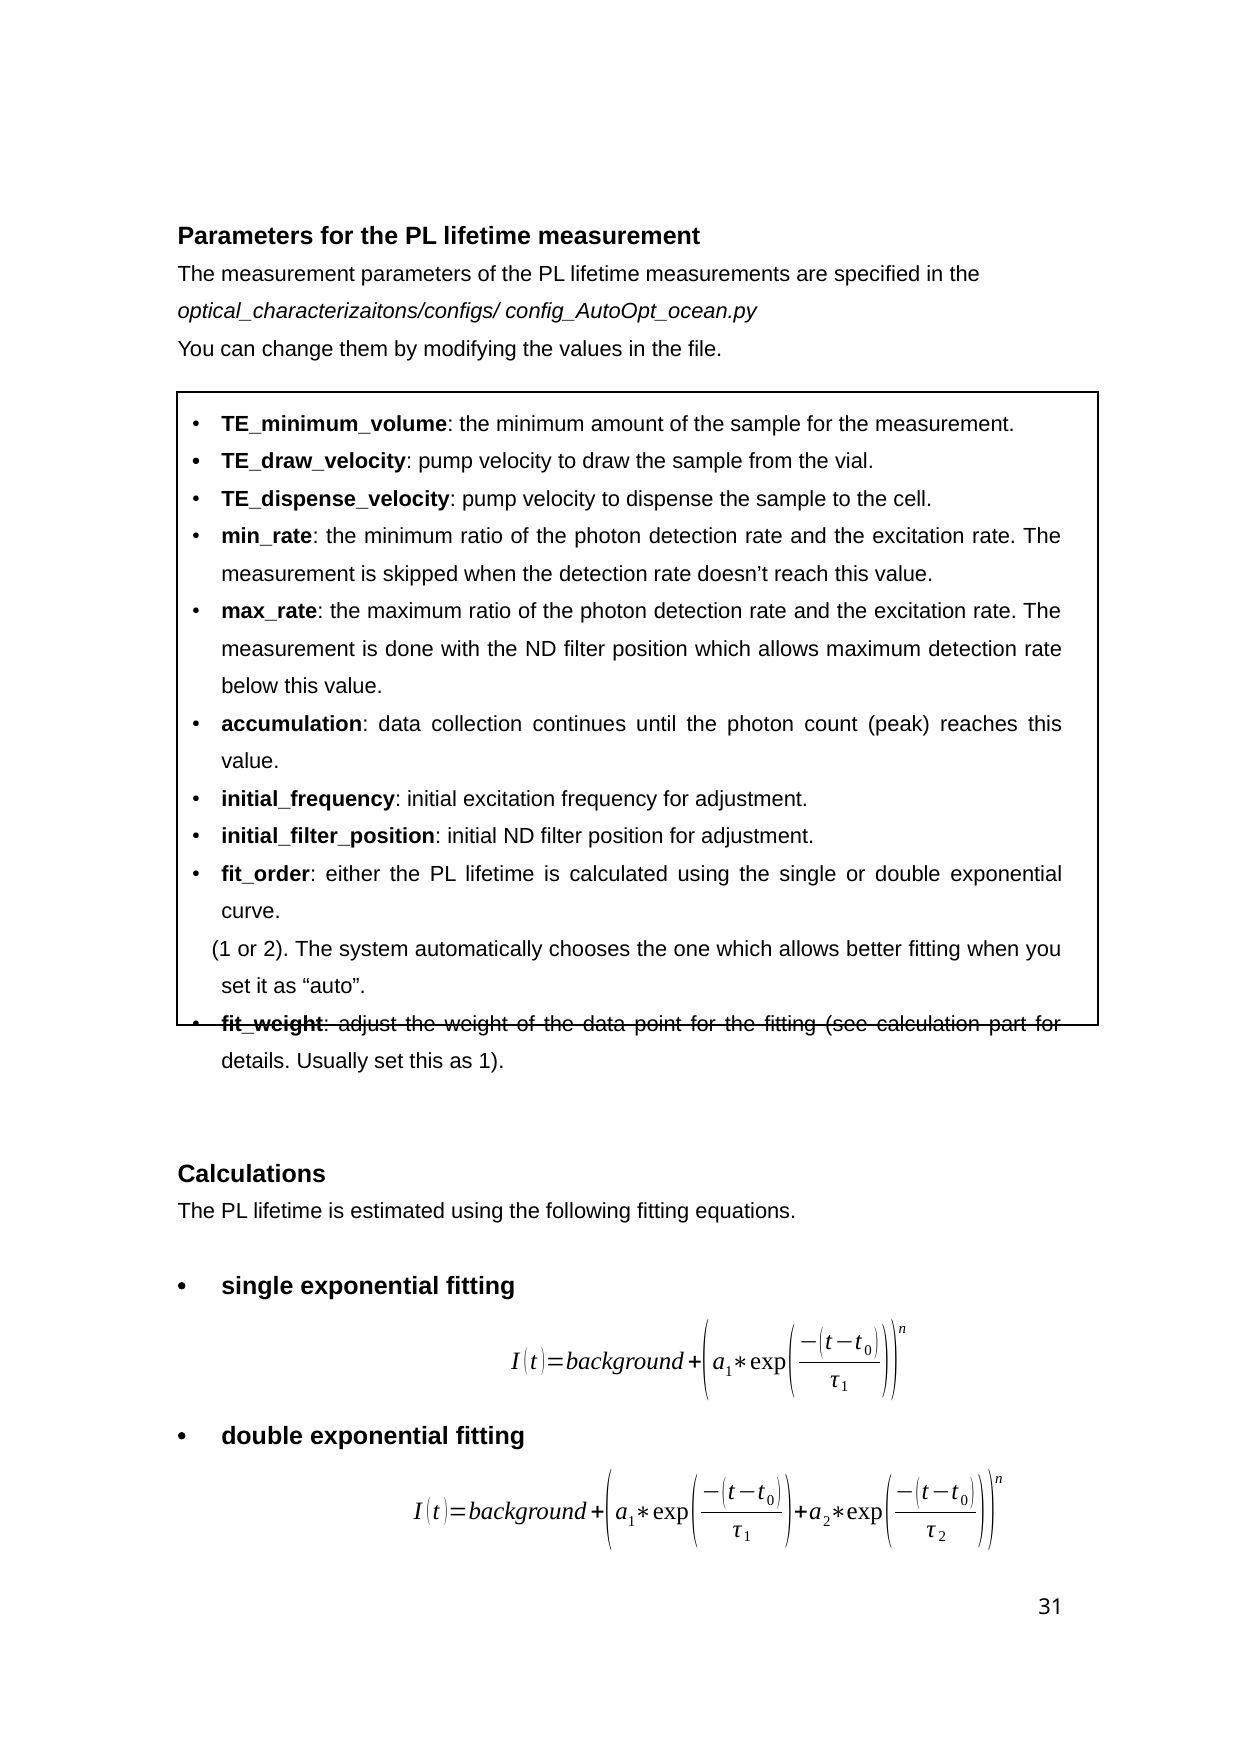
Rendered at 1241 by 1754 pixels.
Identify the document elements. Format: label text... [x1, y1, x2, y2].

text optical_characterizaitons/configs/ config_AutoOpt_ocean.py [177, 292, 1063, 329]
list initial_filter_position: initial ND filter position for adjustment. [192, 817, 1063, 854]
list accumulation: data collection continues until the photon count (peak) reaches this value. [192, 704, 1063, 779]
list min_rate: the minimum ratio of the photon detection rate and the excitation rate. The measurement is skipped when the detection rate doesn’t reach this value. [192, 517, 1063, 592]
list max_rate: the maximum ratio of the photon detection rate and the excitation rate. The measurement is done with the ND filter position which allows maximum detection rate below this value. [192, 592, 1063, 704]
list TE_draw_velocity: pump velocity to draw the sample from the vial. [192, 442, 1063, 479]
text Calculations [177, 1154, 1063, 1192]
list double exponential fitting [177, 1417, 1063, 1454]
list TE_dispense_velocity: pump velocity to dispense the sample to the cell. [192, 479, 1063, 517]
text You can change them by modifying the values in the file. [177, 329, 1063, 367]
list (1 or 2). The system automatically chooses the one which allows better fitting when you set it as “auto”. [192, 929, 1063, 1004]
list fit_order: either the PL lifetime is calculated using the single or double exponential curve. [192, 854, 1063, 929]
list TE_minimum_volume: the minimum amount of the sample for the measurement. [192, 404, 1063, 442]
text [177, 217, 1063, 254]
text The PL lifetime is estimated using the following fitting equations. [177, 1192, 1063, 1229]
text The measurement parameters of the PL lifetime measurements are specified in the [177, 254, 1063, 292]
list initial_frequency: initial excitation frequency for adjustment. [192, 779, 1063, 817]
list single exponential fitting [177, 1267, 1063, 1304]
list fit_weight: adjust the weight of the data point for the fitting (see calculation part for details. Usually set this as 1). [192, 1026, 1063, 1079]
list fit_weight: adjust the weight of the data point for the fitting (see calculation part for details. Usually set this as 1). [192, 1004, 1063, 1024]
